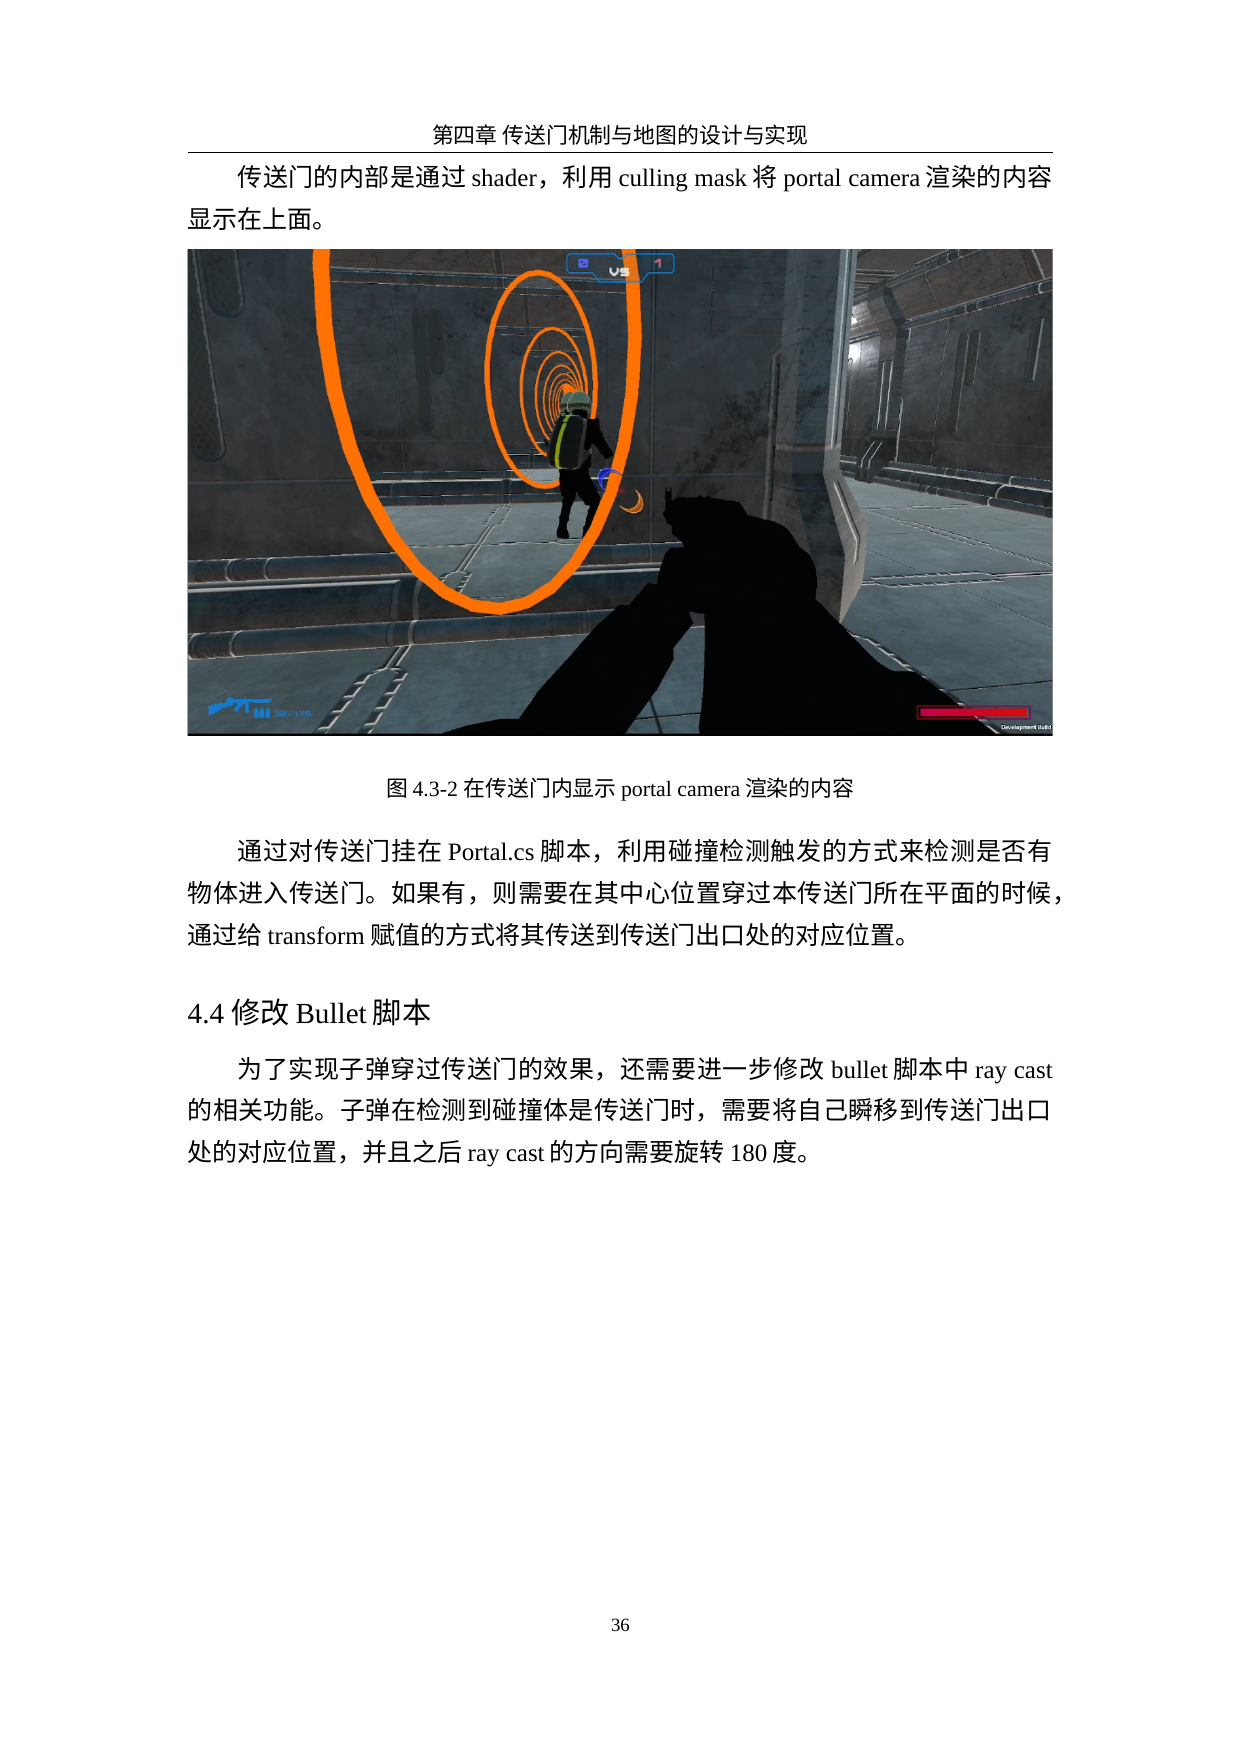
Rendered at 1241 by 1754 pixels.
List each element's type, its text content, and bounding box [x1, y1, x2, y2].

text 传送门的内部是通过shader，利用culling mask将portal camera渲染的内容显示在上面。 [187, 153, 1053, 237]
text 通过对传送门挂在Portal.cs脚本，利用碰撞检测触发的方式来检测是否有物体进入传送门。如果有，则需要在其中心位置穿过本传送门所在平面的时候，通过给transform赋值的方式将其传送到传送门出口处的对应位置。 [187, 827, 1053, 952]
text 为了实现子弹穿过传送门的效果，还需要进一步修改bullet脚本中ray cast的相关功能。子弹在检测到碰撞体是传送门时，需要将自己瞬移到传送门出口处的对应位置，并且之后ray cast的方向需要旋转180度。 [187, 1045, 1053, 1170]
text 4.4 修改Bullet脚本 [187, 990, 1053, 1032]
picture [187, 249, 1053, 736]
text 图4.3-2 在传送门内显示portal camera渲染的内容 [187, 761, 1053, 802]
